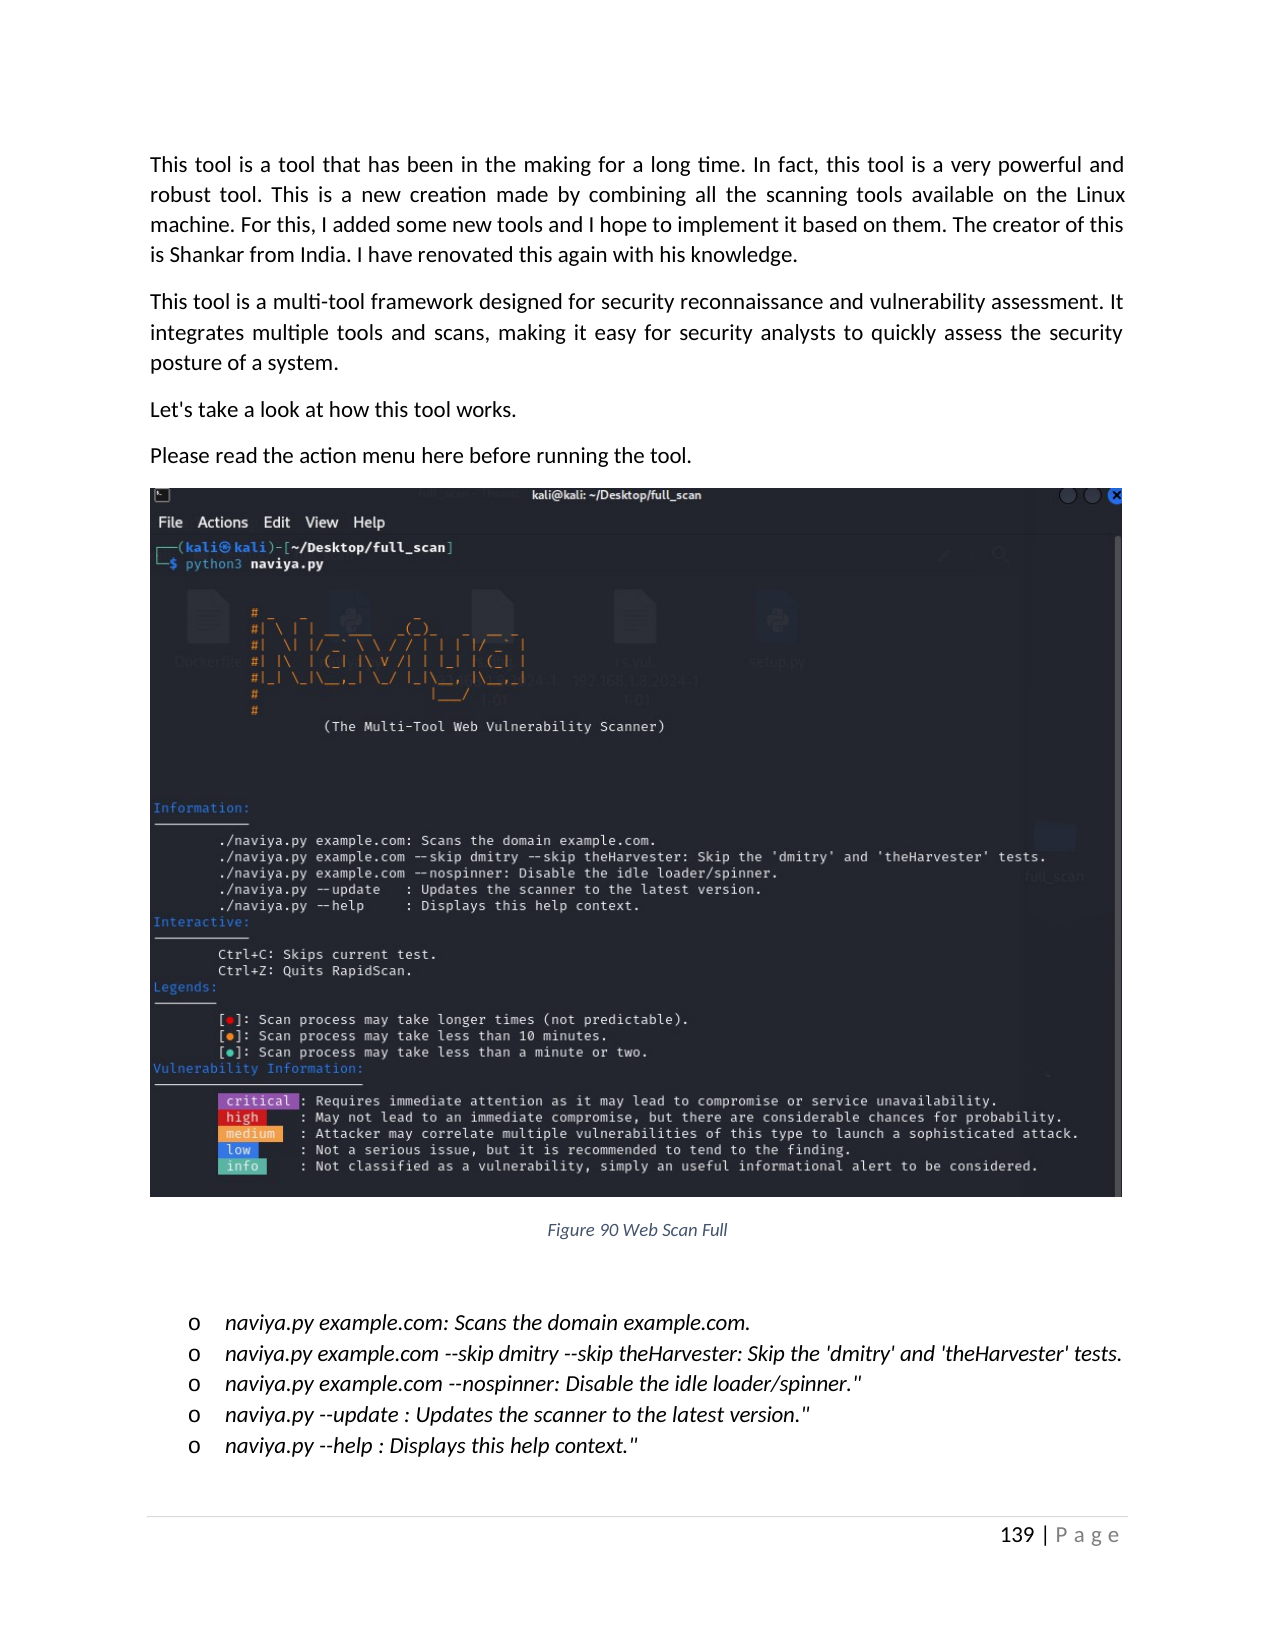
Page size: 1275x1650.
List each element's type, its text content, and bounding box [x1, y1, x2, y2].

list naviya.py --help : Displays this help context." [187, 1431, 1200, 1460]
text This tool is a tool that has been in the making for a long time. In fact, this tool is a very powerful and robust tool. This is a new creation made by combining all the scanning tools available on the Linux machine. For this, I added some new tools and I hope to implement it based on them. The creator of this is Shankar from India. I have renovated this again with his knowledge. [150, 150, 1126, 268]
list naviya.py example.com --nospinner: Disable the idle loader/spinner." [187, 1369, 1200, 1399]
text Please read the action menu here before running the tool. [150, 441, 1200, 469]
text This tool is a multi-tool framework designed for security reconnaissance and vulnerability assessment. It integrates multiple tools and scans, making it easy for security analysts to quickly assess the security posture of a system. [150, 287, 1125, 376]
list naviya.py example.com: Scans the domain example.com. [187, 1308, 1200, 1337]
list naviya.py --update : Updates the scanner to the latest version." [187, 1400, 1200, 1429]
list naviya.py example.com --skip dmitry --skip theHarvester: Skip the 'dmitry' and 'theHarvester' tests. [187, 1339, 1200, 1368]
picture [150, 488, 1122, 1197]
text Let's take a look at how this tool works. [150, 395, 1200, 423]
